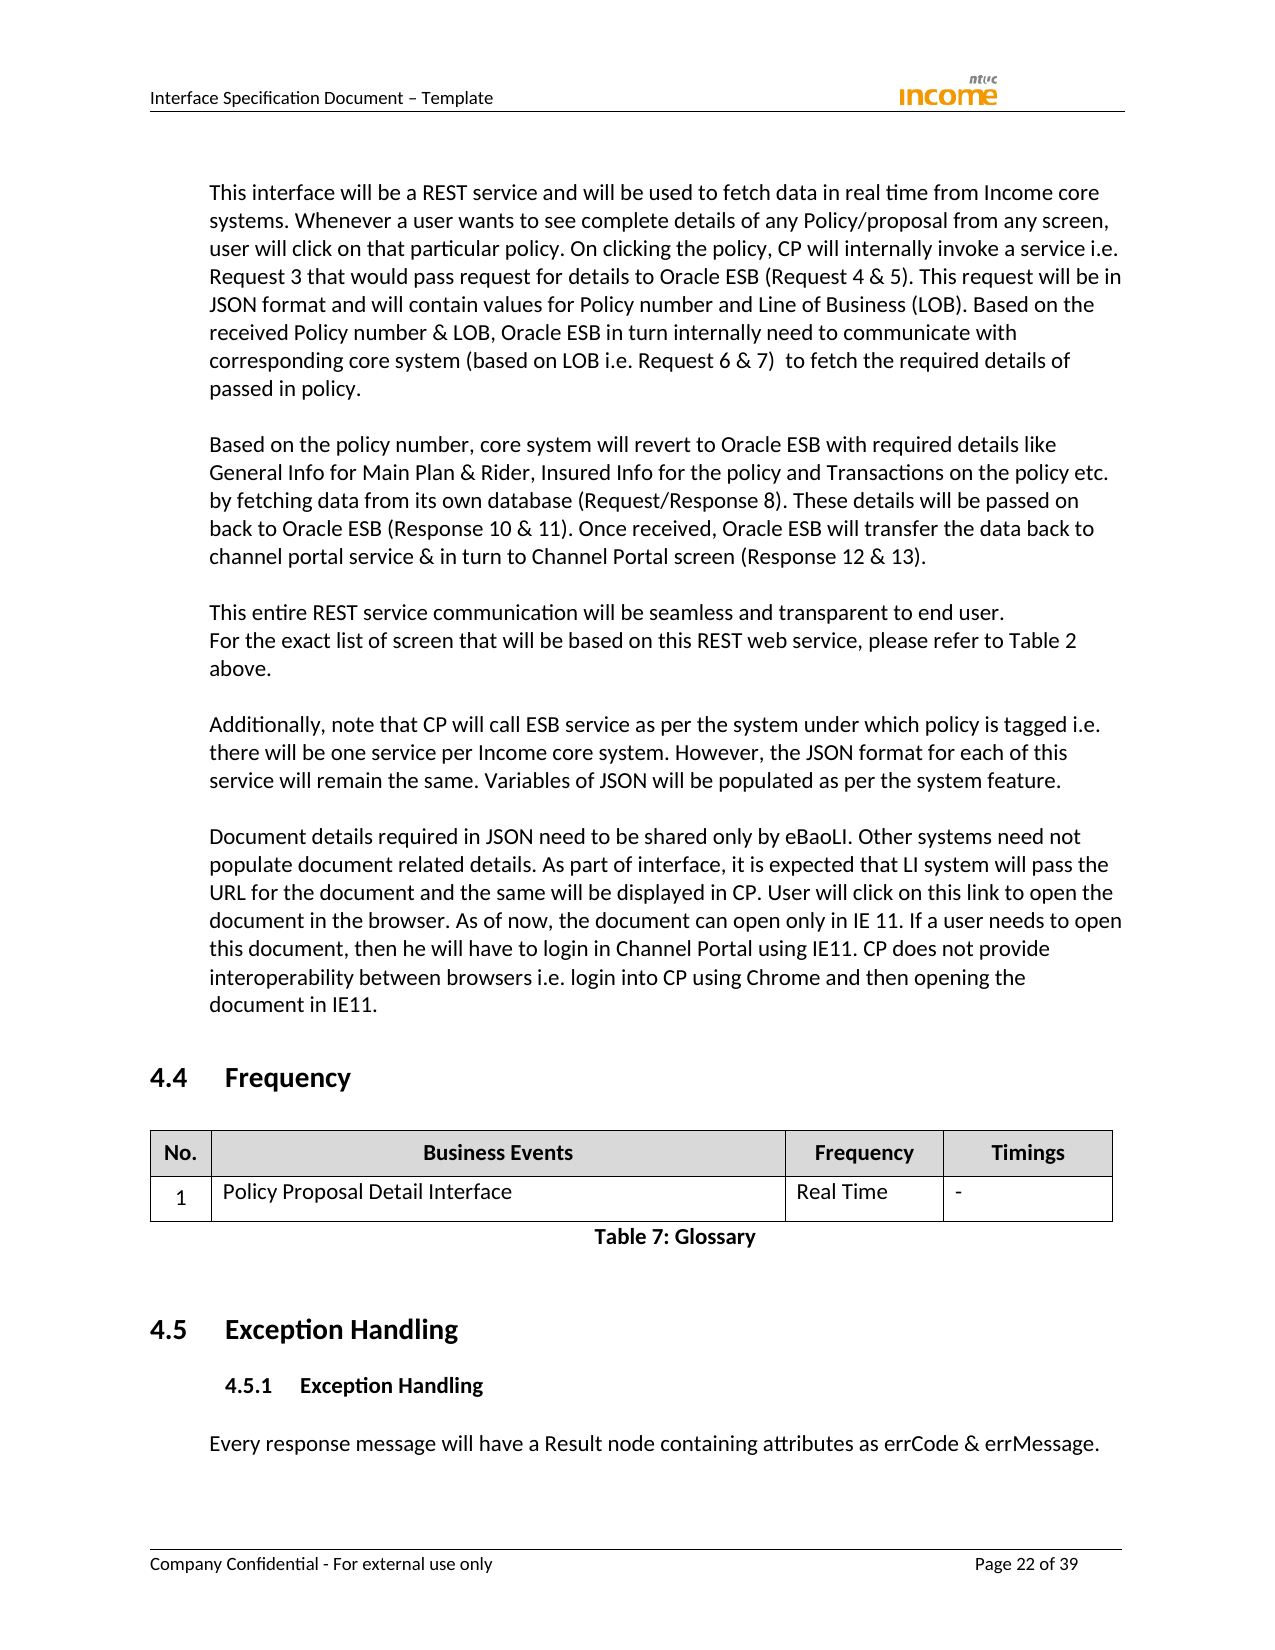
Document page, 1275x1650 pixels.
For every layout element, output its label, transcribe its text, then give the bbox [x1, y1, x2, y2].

table_header Business Events [212, 1131, 785, 1176]
table_cell 1 [151, 1177, 211, 1221]
picture [900, 75, 997, 105]
text Document details required in JSON need to be shared only by eBaoLI. Other systems need not populate document related details. As part of interface, it is expected that LI system will pass the URL for the document and the same will be displayed in CP. User will click on this link to open the document in the browser. As of now, the document can open only in IE 11. If a user needs to open this document, then he will have to login in Channel Portal using IE11. CP does not provide interoperability between browsers i.e. login into CP using Chrome and then opening the document in IE11. [209, 822, 1125, 1019]
subtitle Exception Handling [225, 1372, 1125, 1399]
text Every response message will have a Result node containing attributes as errCode & errMessage. [209, 1429, 1125, 1457]
table_cell - [944, 1177, 1112, 1221]
text Table 7: Glossary [225, 1222, 1125, 1250]
subtitle Frequency [150, 1059, 1125, 1130]
table_header Frequency [786, 1131, 943, 1176]
text This entire REST service communication will be seamless and transparent to end user. [209, 598, 1125, 626]
text For the exact list of screen that will be based on this REST web service, please refer to Table 2 above. [209, 626, 1125, 682]
table_header Timings [944, 1131, 1112, 1176]
text This interface will be a REST service and will be used to fetch data in real time from Income core systems. Whenever a user wants to see complete details of any Policy/proposal from any screen, user will click on that particular policy. On clicking the policy, CP will internally invoke a service i.e. Request 3 that would pass request for details to Oracle ESB (Request 4 & 5). This request will be in JSON format and will contain values for Policy number and Line of Business (LOB). Based on the received Policy number & LOB, Oracle ESB in turn internally need to communicate with corresponding core system (based on LOB i.e. Request 6 & 7) to fetch the required details of passed in policy. [209, 178, 1125, 402]
subtitle Exception Handling [150, 1311, 1125, 1347]
text Based on the policy number, core system will revert to Oracle ESB with required details like General Info for Main Plan & Rider, Insured Info for the policy and Transactions on the policy etc. by fetching data from its own database (Request/Response 8). These details will be passed on back to Oracle ESB (Response 10 & 11). Once received, Oracle ESB will transfer the data back to channel portal service & in turn to Channel Portal screen (Response 12 & 13). [209, 430, 1125, 570]
text Additionally, note that CP will call ESB service as per the system under which policy is tagged i.e. there will be one service per Income core system. However, the JSON format for each of this service will remain the same. Variables of JSON will be populated as per the system feature. [209, 710, 1125, 794]
table_cell Real Time [786, 1177, 943, 1221]
table_cell Policy Proposal Detail Interface [212, 1177, 785, 1221]
table_header No. [151, 1131, 211, 1176]
